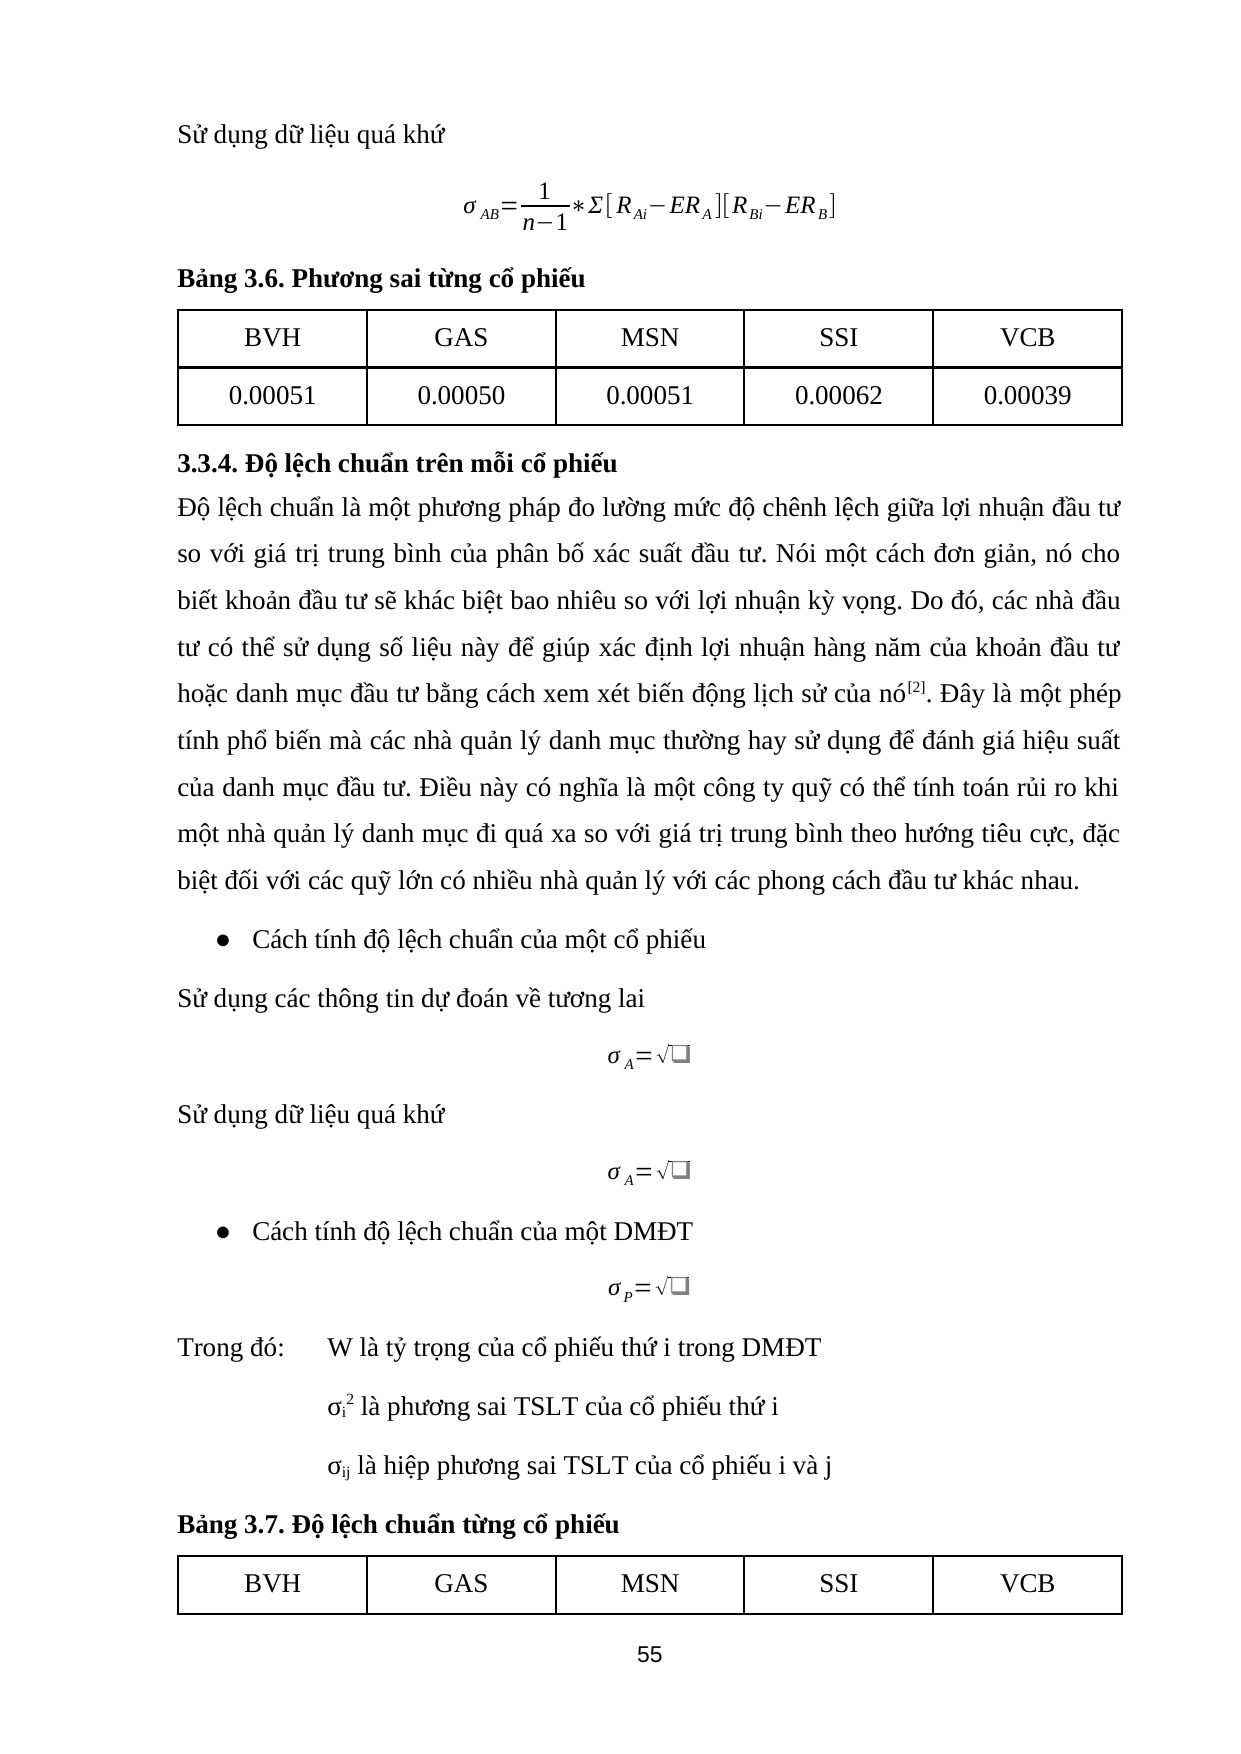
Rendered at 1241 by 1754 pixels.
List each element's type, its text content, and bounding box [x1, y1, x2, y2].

text Sử dụng dữ liệu quá khứ [177, 118, 1122, 149]
table_cell 0.00051 [557, 369, 743, 424]
table_header BVH [179, 311, 366, 366]
text Độ lệch chuẩn là một phương pháp đo lường mức độ chênh lệch giữa lợi nhuận đầu tư so với giá trị trung bình của phân bố xác suất đầu tư. Nói một cách đơn giản, nó cho biết khoản đầu tư sẽ khác biệt bao nhiêu so với lợi nhuận kỳ vọng. Do đó, các nhà đầu tư có thể sử dụng số liệu này để giúp xác định lợi nhuận hàng năm của khoản đầu tư hoặc danh mục đầu tư bằng cách xem xét biến động lịch sử của nó[2]. Đây là một phép tính phổ biến mà các nhà quản lý danh mục thường hay sử dụng để đánh giá hiệu suất của danh mục đầu tư. Điều này có nghĩa là một công ty quỹ có thể tính toán rủi ro khi một nhà quản lý danh mục đi quá xa so với giá trị trung bình theo hướng tiêu cực, đặc biệt đối với các quỹ lớn có nhiều nhà quản lý với các phong cách đầu tư khác nhau. [177, 491, 1122, 895]
subtitle Bảng 3.6. Phương sai từng cổ phiếu [177, 262, 1122, 293]
table_header BVH [179, 1557, 366, 1613]
table_cell 0.00062 [745, 369, 932, 424]
text Trong đó: W là tỷ trọng của cổ phiếu thứ i trong DMĐT [177, 1331, 1122, 1362]
text σij là hiệp phương sai TSLT của cổ phiếu i và j [177, 1449, 1122, 1480]
table_header MSN [557, 311, 743, 366]
text Sử dụng dữ liệu quá khứ [177, 1099, 1122, 1130]
table_cell 0.00039 [934, 369, 1121, 424]
subtitle Bảng 3.7. Độ lệch chuẩn từng cổ phiếu [177, 1508, 1122, 1539]
table_header SSI [745, 1557, 932, 1613]
table_header SSI [745, 311, 932, 366]
text σi2 là phương sai TSLT của cổ phiếu thứ i [252, 1390, 1122, 1421]
table_cell 0.00051 [179, 369, 366, 424]
table_header VCB [934, 311, 1121, 366]
table_cell 0.00050 [368, 369, 555, 424]
table_header VCB [934, 1557, 1121, 1613]
list Cách tính độ lệch chuẩn của một DMĐT [214, 1215, 1122, 1246]
text Sử dụng các thông tin dự đoán về tương lai [177, 982, 1122, 1014]
table_header GAS [368, 311, 555, 366]
table_header GAS [368, 1557, 555, 1613]
table_header MSN [557, 1557, 743, 1613]
list Cách tính độ lệch chuẩn của một cổ phiếu [214, 923, 1122, 954]
subtitle 3.3.4. Độ lệch chuẩn trên mỗi cổ phiếu [177, 447, 1122, 478]
